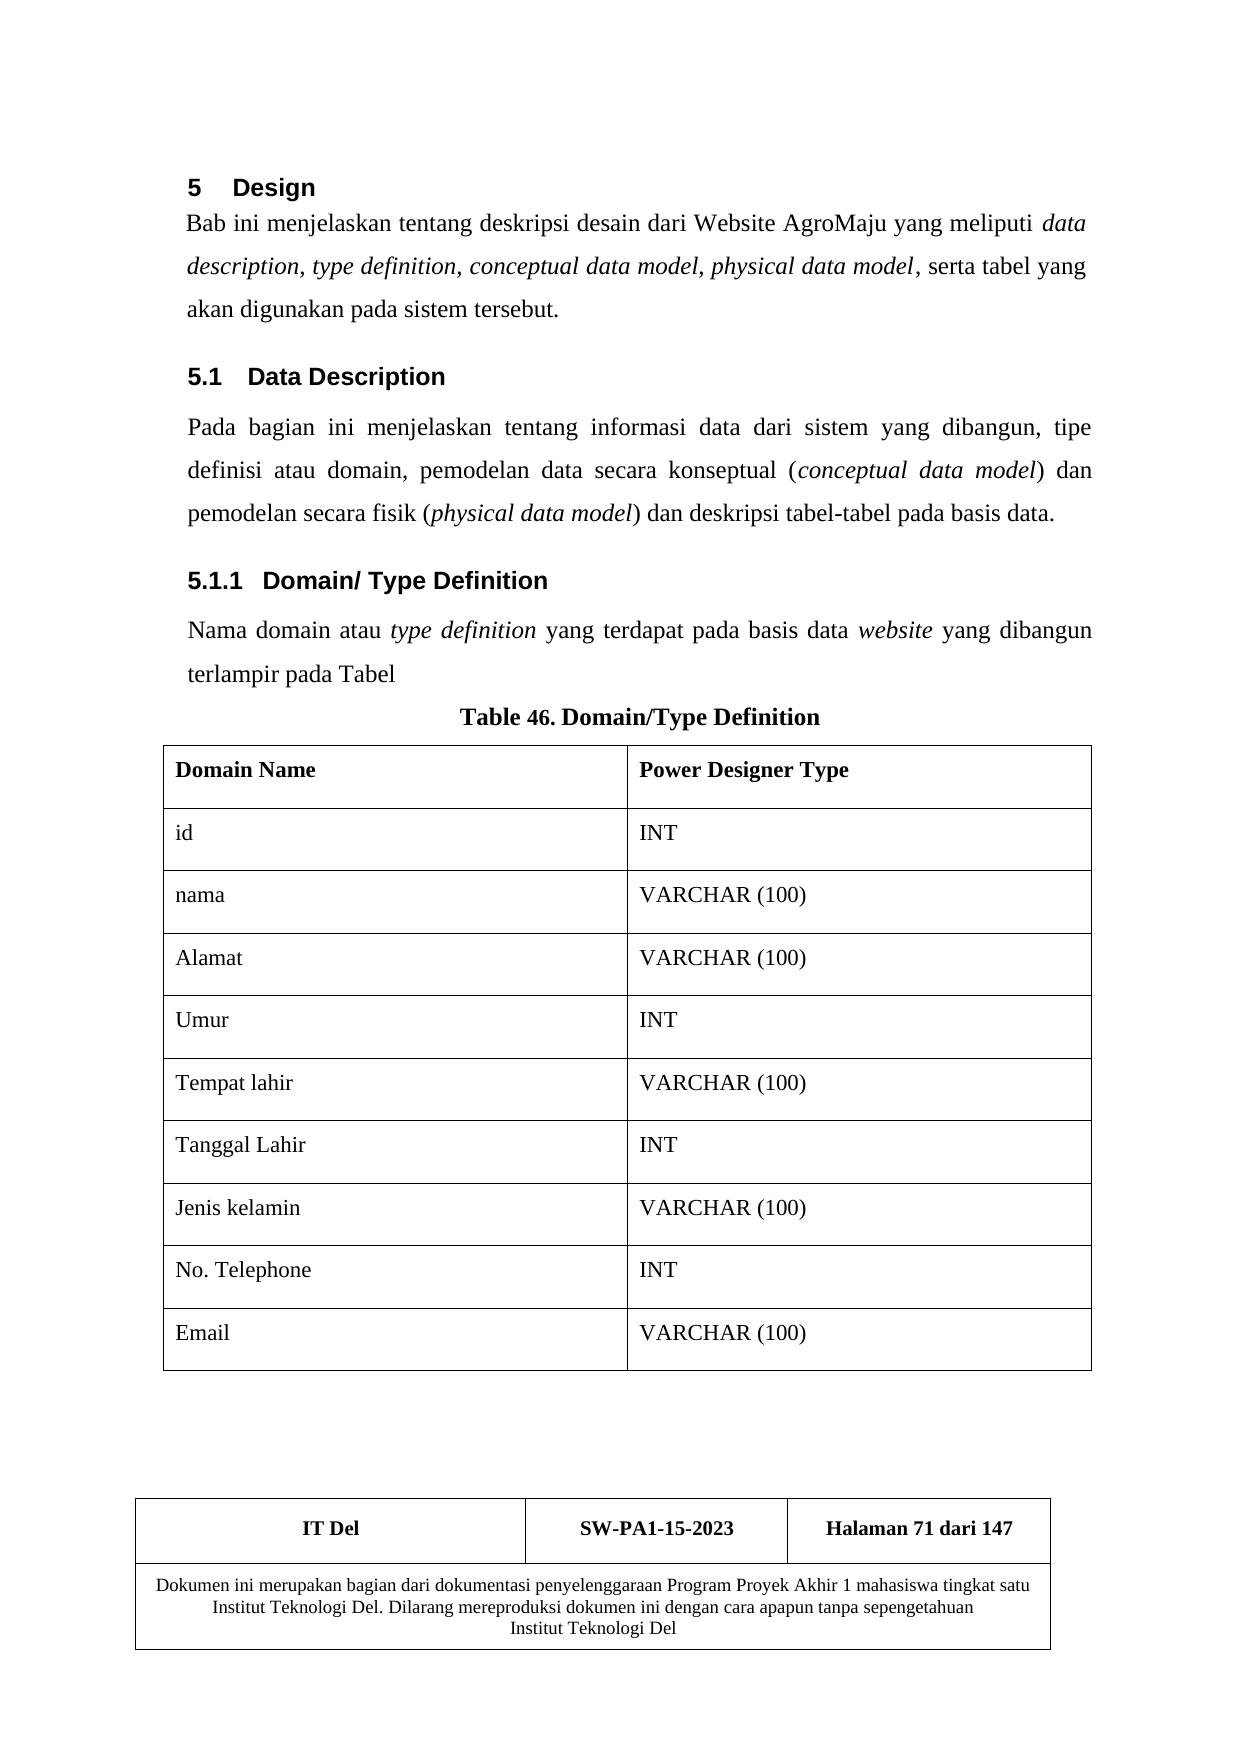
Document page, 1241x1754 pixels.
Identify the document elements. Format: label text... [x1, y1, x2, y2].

table_header Domain Name [164, 746, 627, 807]
table_cell id [164, 809, 627, 870]
table_cell INT [628, 1121, 1091, 1182]
table_cell Umur [164, 996, 627, 1057]
table_cell No. Telephone [164, 1246, 627, 1307]
table_header Power Designer Type [628, 746, 1091, 807]
table_cell Tanggal Lahir [164, 1121, 627, 1182]
table_cell nama [164, 871, 627, 932]
text Pada bagian ini menjelaskan tentang informasi data dari sistem yang dibangun, tipe definisi atau domain, pemodelan data secara konseptual (conceptual data model) dan pemodelan secara fisik (physical data model) dan deskripsi tabel-tabel pada basis data. [187, 412, 1092, 527]
table_cell INT [628, 809, 1091, 870]
subtitle Data Description [187, 362, 1092, 391]
table_cell INT [628, 996, 1091, 1057]
table_cell Alamat [164, 934, 627, 995]
table_cell VARCHAR (100) [628, 871, 1091, 932]
text Nama domain atau type definition yang terdapat pada basis data website yang dibangun terlampir pada Tabel [187, 616, 1092, 687]
text Bab ini menjelaskan tentang deskripsi desain dari Website AgroMaju yang meliputi data description, type definition, conceptual data model, physical data model, serta tabel yang akan digunakan pada sistem tersebut. [186, 208, 1086, 323]
table_cell VARCHAR (100) [628, 1184, 1091, 1245]
table_cell Tempat lahir [164, 1059, 627, 1120]
table_cell VARCHAR (100) [628, 934, 1091, 995]
subtitle Domain/ Type Definition [187, 566, 1092, 595]
table_cell VARCHAR (100) [628, 1309, 1091, 1370]
table_cell INT [628, 1246, 1091, 1307]
table_cell Email [164, 1309, 627, 1370]
subtitle Design [187, 173, 1092, 201]
text Table 46. Domain/Type Definition [187, 702, 1092, 731]
table_cell Jenis kelamin [164, 1184, 627, 1245]
table_cell VARCHAR (100) [628, 1059, 1091, 1120]
